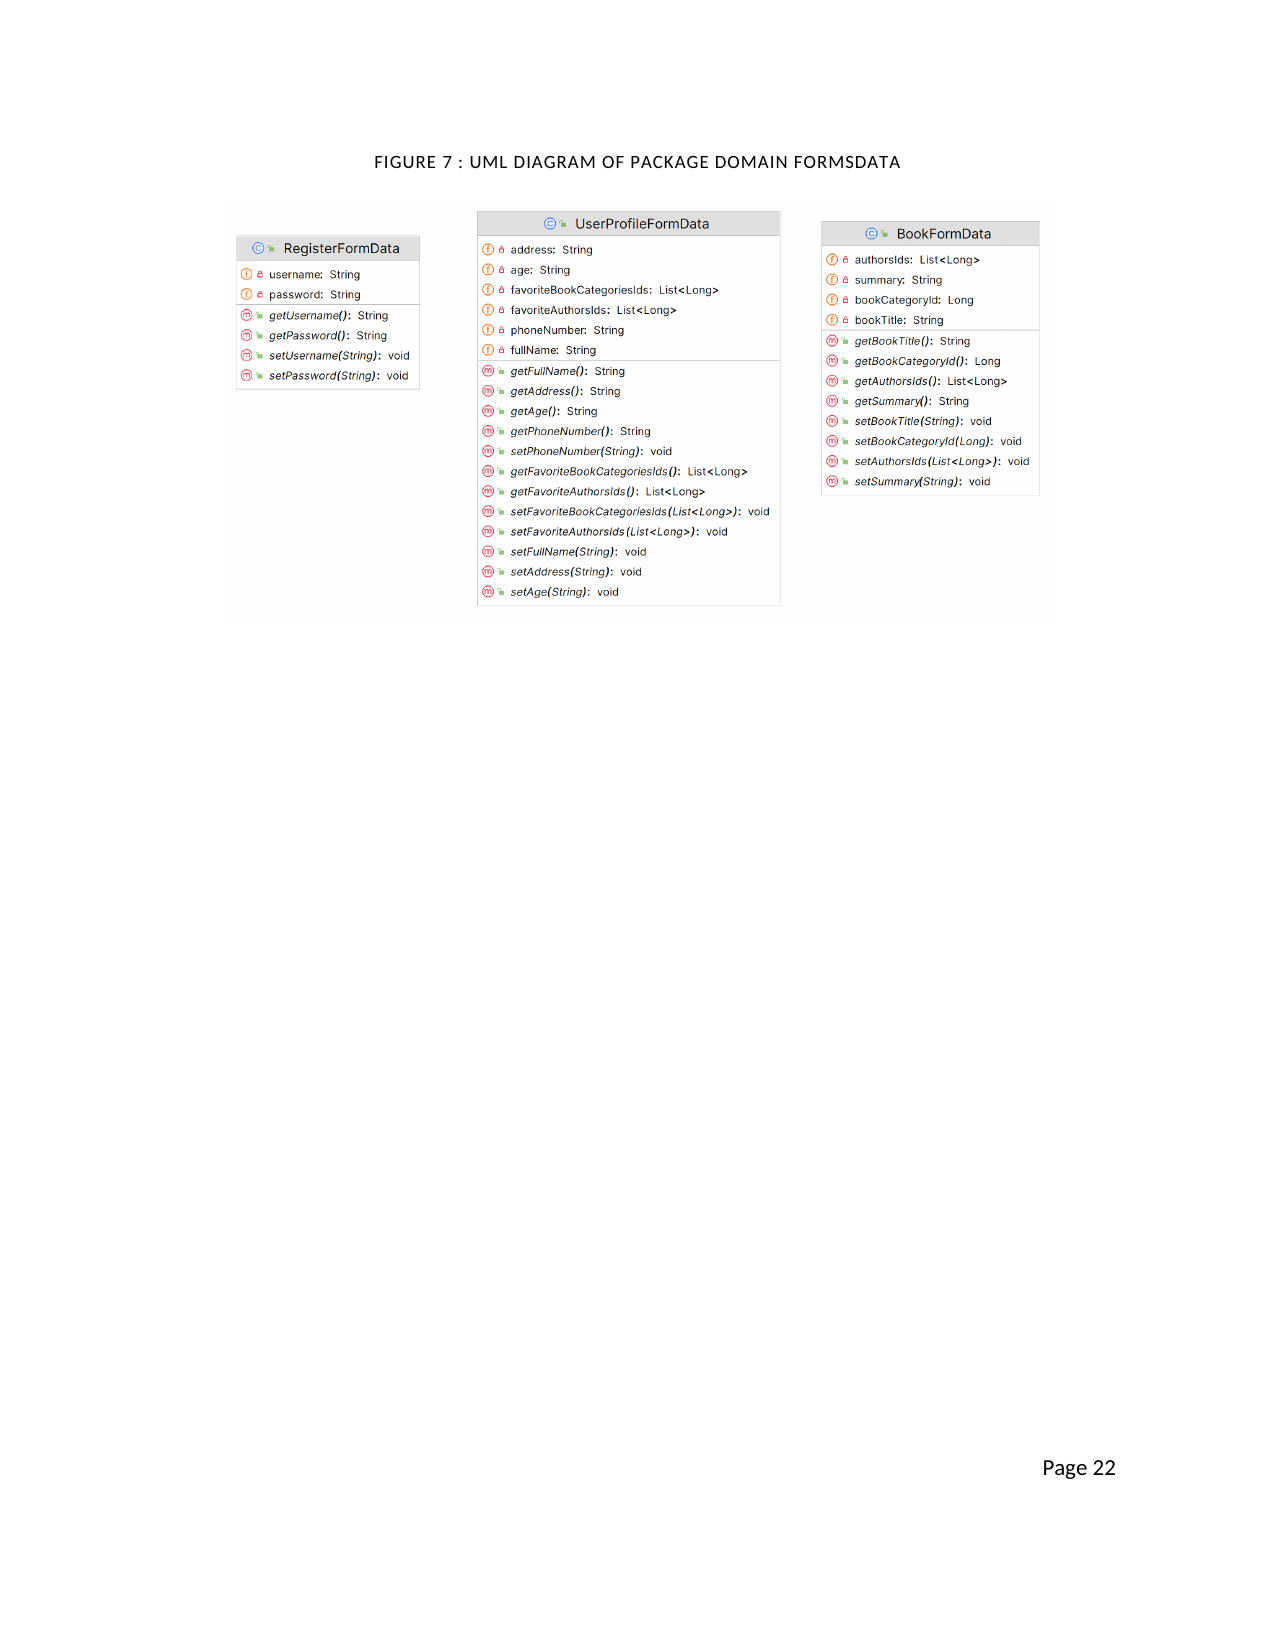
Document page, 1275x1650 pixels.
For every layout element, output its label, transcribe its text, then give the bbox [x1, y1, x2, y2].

text Figure 7 : UML DIAGRAM OF PACKAGE DOMAIN formsdata [150, 150, 1125, 173]
picture [218, 194, 1057, 630]
